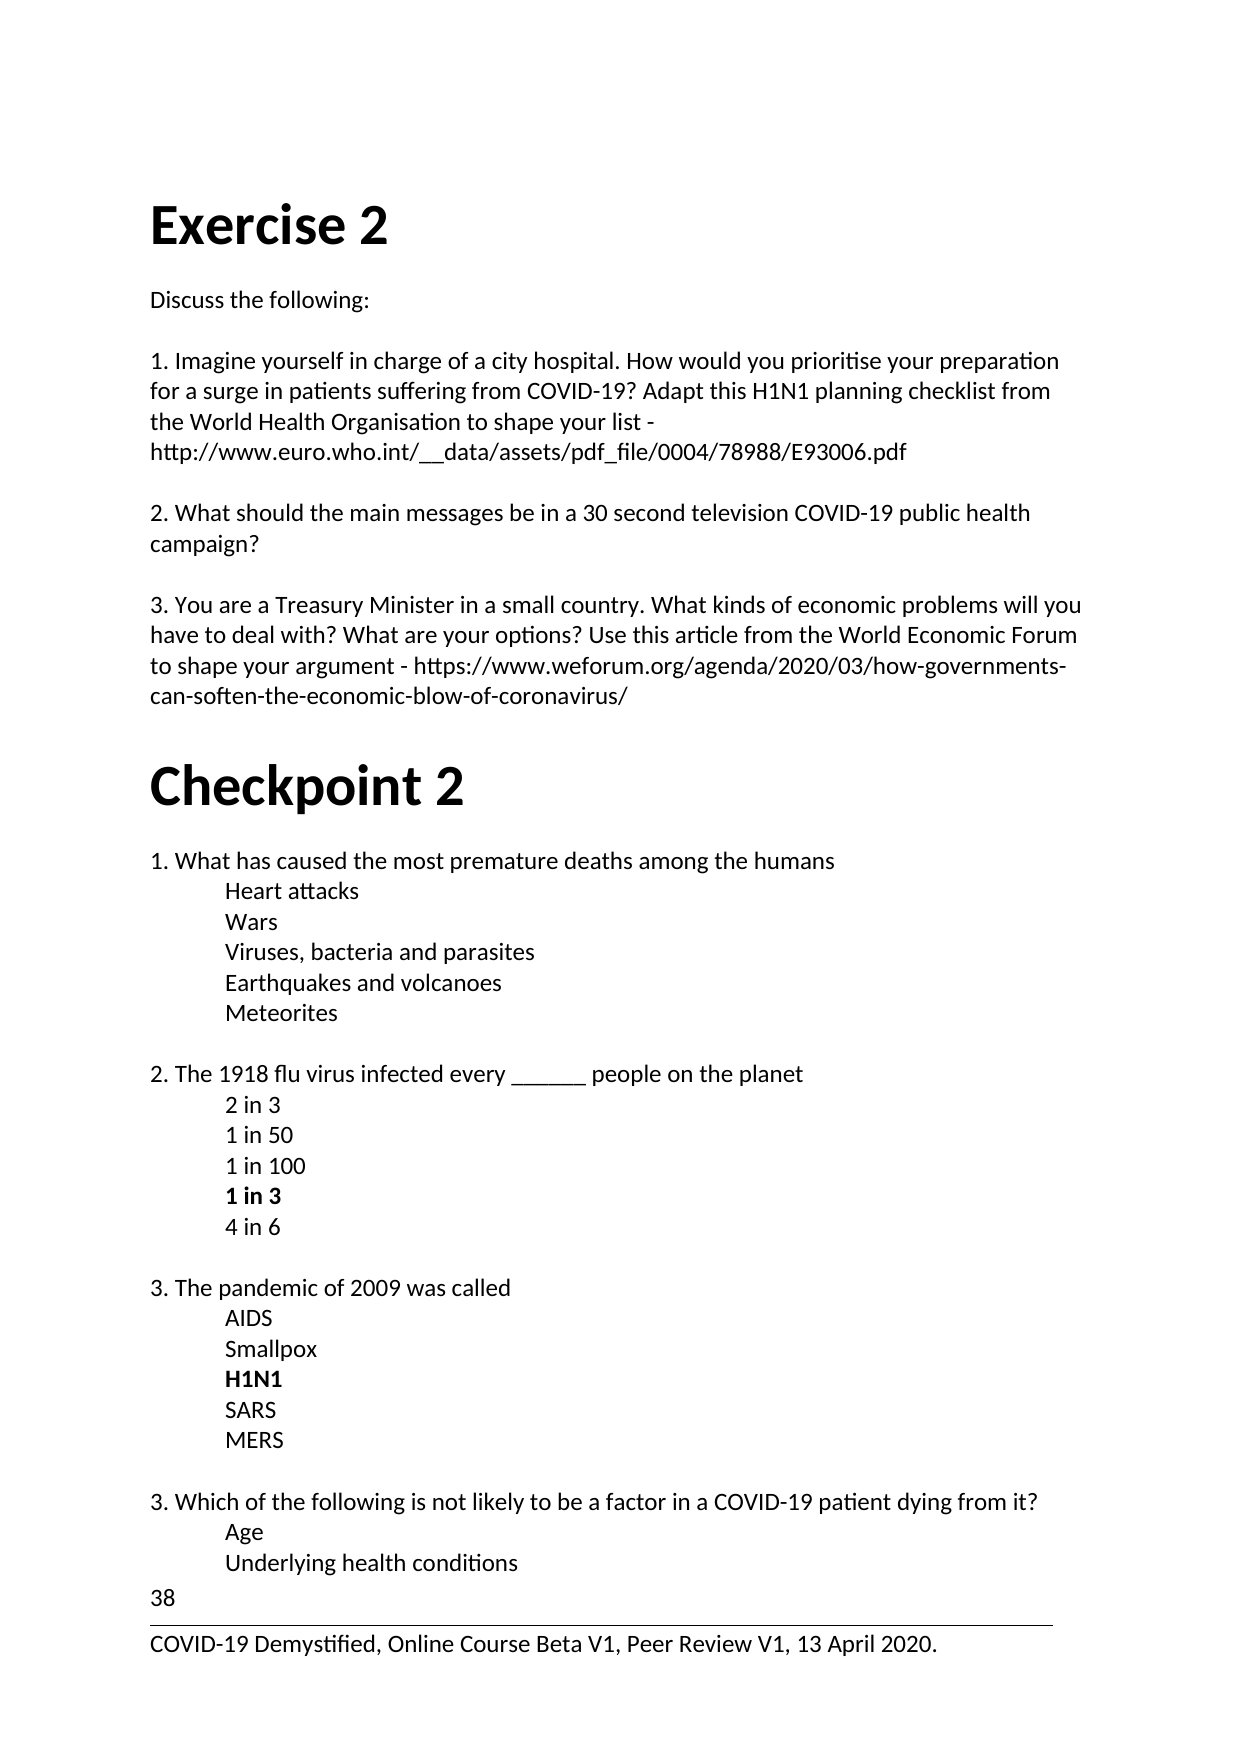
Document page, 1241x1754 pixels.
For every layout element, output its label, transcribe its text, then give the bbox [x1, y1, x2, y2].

text 1 in 3 [225, 1181, 1090, 1211]
text 3. You are a Treasury Minister in a small country. What kinds of economic problems will you have to deal with? What are your options? Use this article from the World Economic Forum to shape your argument - https://www.weforum.org/agenda/2020/03/how-governments-can-soften-the-economic-blow-of-coronavirus/ [150, 589, 1090, 711]
text Viruses, bacteria and parasites [225, 936, 1090, 967]
text AIDS [225, 1303, 1090, 1333]
subtitle Exercise 2 [150, 187, 1090, 259]
text Underlying health conditions [225, 1547, 1090, 1577]
text 2 in 3 [225, 1089, 1090, 1119]
text Earthquakes and volcanoes [225, 967, 1090, 997]
text 4 in 6 [225, 1211, 1090, 1242]
text SARS [225, 1394, 1090, 1425]
text 1. Imagine yourself in charge of a city hospital. How would you prioritise your preparation for a surge in patients suffering from COVID-19? Adapt this H1N1 planning checklist from the World Health Organisation to shape your list - http://www.euro.who.int/__data/assets/pdf_file/0004/78988/E93006.pdf [150, 345, 1090, 467]
text Heart attacks [225, 875, 1090, 906]
text 1. What has caused the most premature deaths among the humans [150, 845, 1090, 875]
text 3. The pandemic of 2009 was called [150, 1272, 1090, 1303]
text Smallpox [225, 1333, 1090, 1364]
text 1 in 100 [225, 1150, 1090, 1181]
text H1N1 [225, 1364, 1090, 1394]
text Meteorites [225, 997, 1090, 1028]
text Discuss the following: [150, 284, 1090, 314]
text 2. The 1918 flu virus infected every ______ people on the planet [150, 1058, 1090, 1089]
text MERS [225, 1425, 1090, 1455]
text 2. What should the main messages be in a 30 second television COVID-19 public health campaign? [150, 497, 1090, 558]
text 1 in 50 [225, 1119, 1090, 1150]
text 3. Which of the following is not likely to be a factor in a COVID-19 patient dying from it? [150, 1486, 1090, 1516]
text Age [225, 1516, 1090, 1547]
subtitle Checkpoint 2 [150, 748, 1090, 820]
text Wars [225, 906, 1090, 936]
